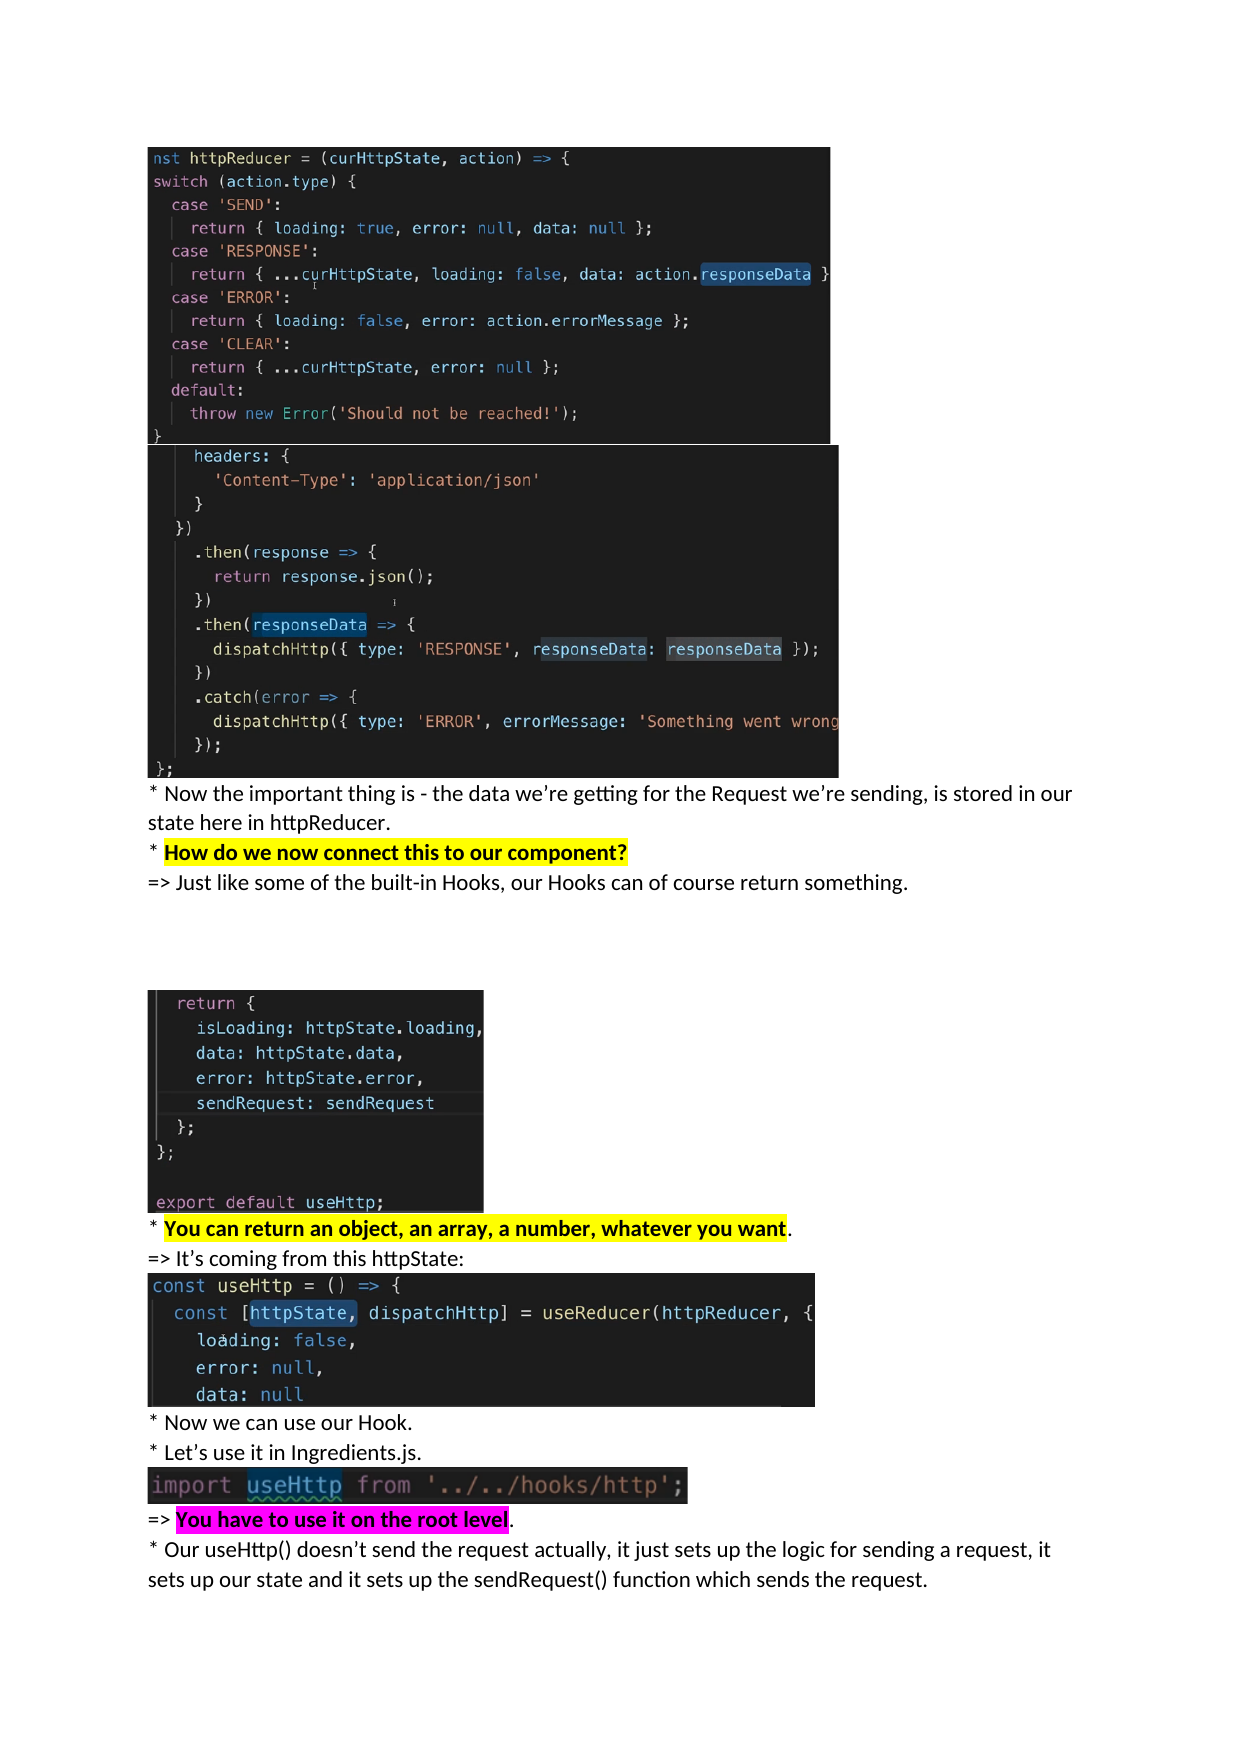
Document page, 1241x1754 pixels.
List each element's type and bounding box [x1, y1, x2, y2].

picture [147, 990, 484, 1213]
picture [147, 1273, 815, 1407]
text [148, 990, 1093, 1593]
text [148, 148, 1093, 926]
picture [147, 147, 831, 444]
picture [147, 445, 839, 778]
picture [147, 1467, 688, 1504]
